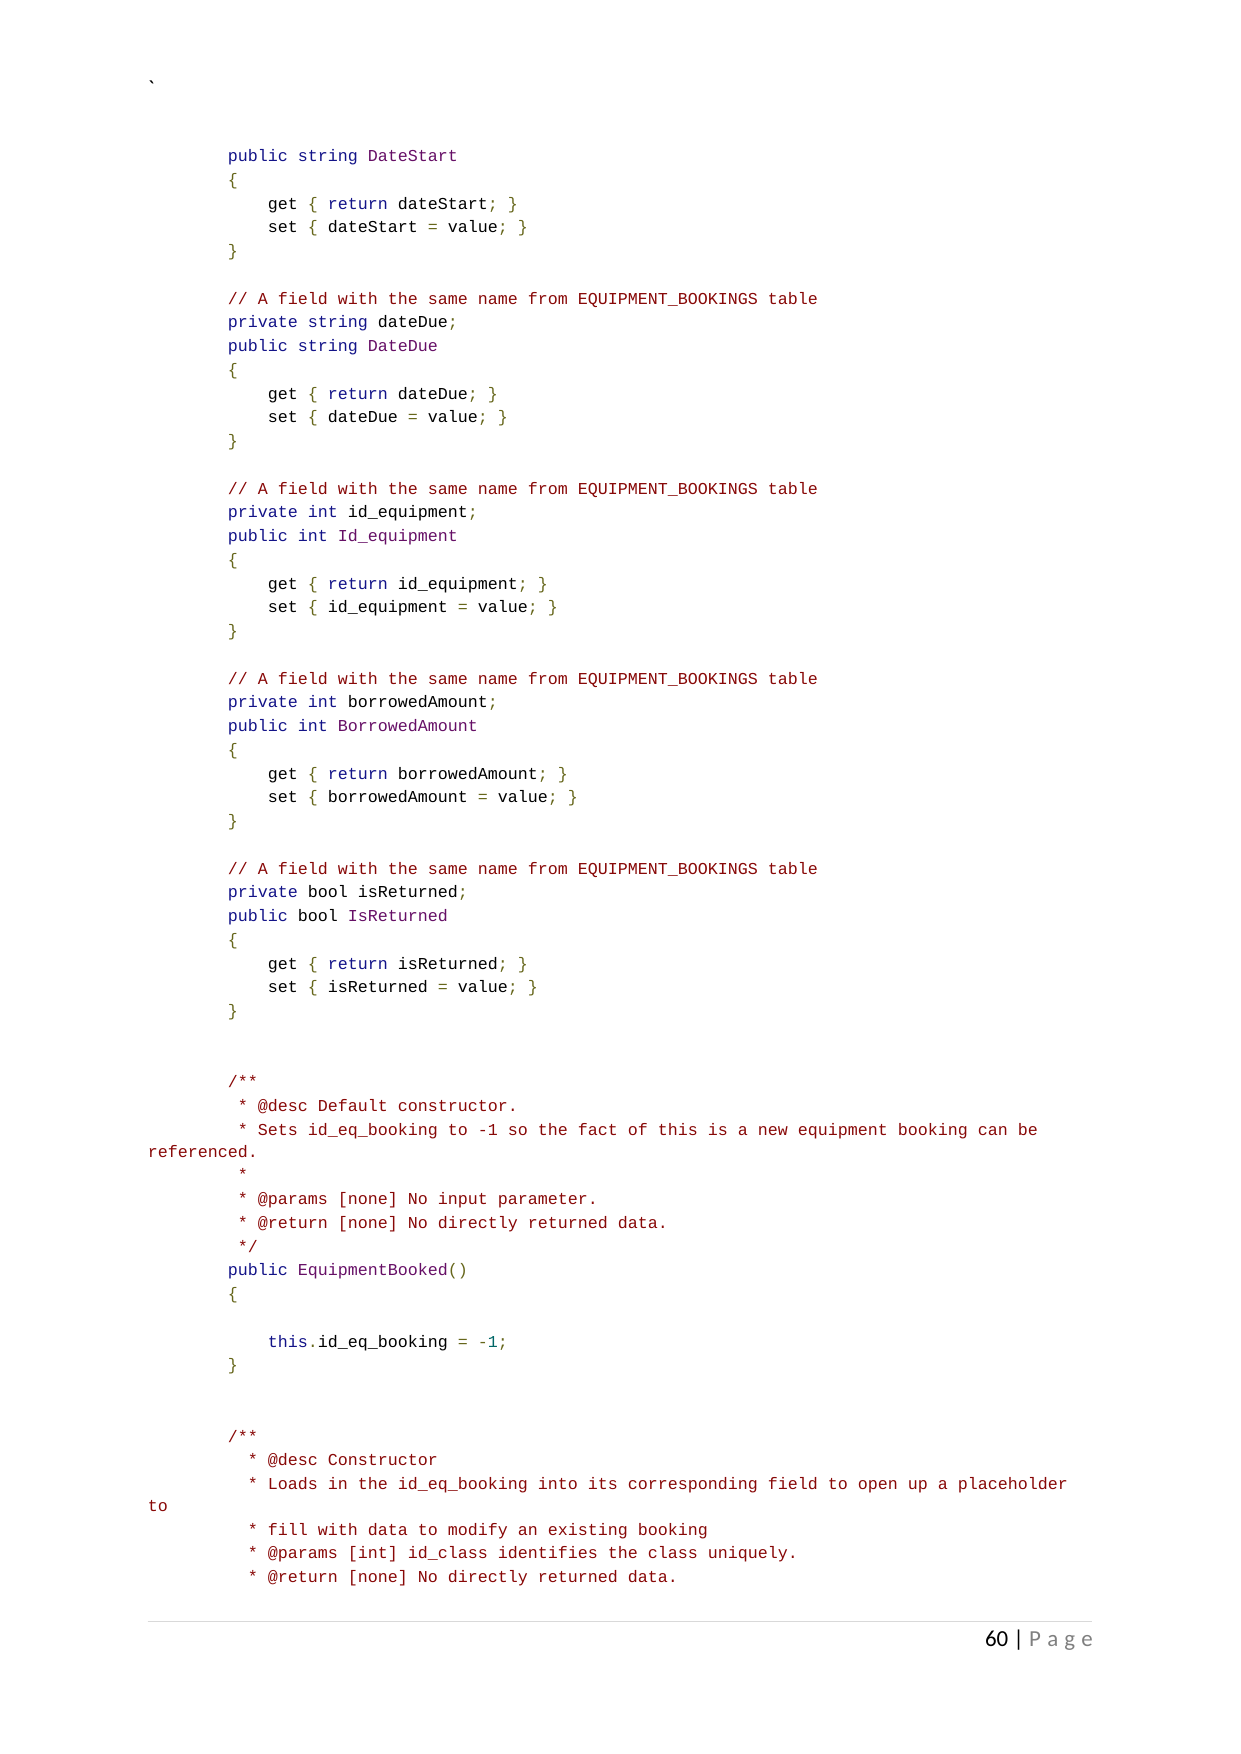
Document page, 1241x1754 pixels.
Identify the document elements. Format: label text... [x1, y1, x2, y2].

text * @return [none] No directly returned data. [148, 1214, 1092, 1233]
text * @params [int] id_class identifies the class uniquely. [148, 1545, 1092, 1564]
text public bool IsReturned [148, 908, 1092, 927]
text } [148, 433, 1092, 452]
text * @params [none] No input parameter. [148, 1191, 1092, 1209]
text private bool isReturned; [148, 884, 1092, 903]
text set { borrowedAmount = value; } [148, 789, 1092, 808]
text * @desc Constructor [148, 1452, 1092, 1471]
text private int borrowedAmount; [148, 694, 1092, 713]
text set { id_equipment = value; } [148, 599, 1092, 618]
text { [148, 931, 1092, 950]
text // A field with the same name from EQUIPMENT_BOOKINGS table [148, 860, 1092, 879]
text get { return dateDue; } [148, 385, 1092, 404]
text * [148, 1167, 1092, 1186]
text /** [148, 1074, 1092, 1093]
text set { dateStart = value; } [148, 219, 1092, 238]
text * Sets id_eq_booking to -1 so the fact of this is a new equipment booking can be referenced. [148, 1121, 1092, 1162]
text } [148, 813, 1092, 832]
text * fill with data to modify an existing booking [148, 1521, 1092, 1540]
text set { dateDue = value; } [148, 409, 1092, 428]
text } [148, 1357, 1092, 1376]
text public string DateDue [148, 338, 1092, 357]
text /** [148, 1428, 1092, 1447]
text get { return id_equipment; } [148, 575, 1092, 594]
text } [148, 623, 1092, 642]
text this.id_eq_booking = -1; [148, 1333, 1092, 1352]
text { [148, 171, 1092, 190]
text get { return borrowedAmount; } [148, 765, 1092, 784]
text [148, 290, 1092, 309]
text { [148, 361, 1092, 380]
text } [148, 243, 1092, 262]
text // A field with the same name from EQUIPMENT_BOOKINGS table [148, 670, 1092, 689]
text public EquipmentBooked() [148, 1262, 1092, 1281]
text get { return dateStart; } [148, 195, 1092, 214]
text public string DateStart [148, 148, 1092, 167]
text set { isReturned = value; } [148, 979, 1092, 998]
text get { return isReturned; } [148, 955, 1092, 974]
text { [148, 741, 1092, 760]
text public int BorrowedAmount [148, 718, 1092, 737]
text { [148, 1286, 1092, 1304]
text * Loads in the id_eq_booking into its corresponding field to open up a placeholder to [148, 1476, 1092, 1516]
text public int Id_equipment [148, 528, 1092, 547]
text private string dateDue; [148, 314, 1092, 333]
text // A field with the same name from EQUIPMENT_BOOKINGS table [148, 480, 1092, 499]
text * @desc Default constructor. [148, 1098, 1092, 1117]
text private int id_equipment; [148, 504, 1092, 523]
text * @return [none] No directly returned data. [148, 1568, 1092, 1587]
text */ [148, 1238, 1092, 1257]
text { [148, 551, 1092, 570]
text } [148, 1003, 1092, 1022]
